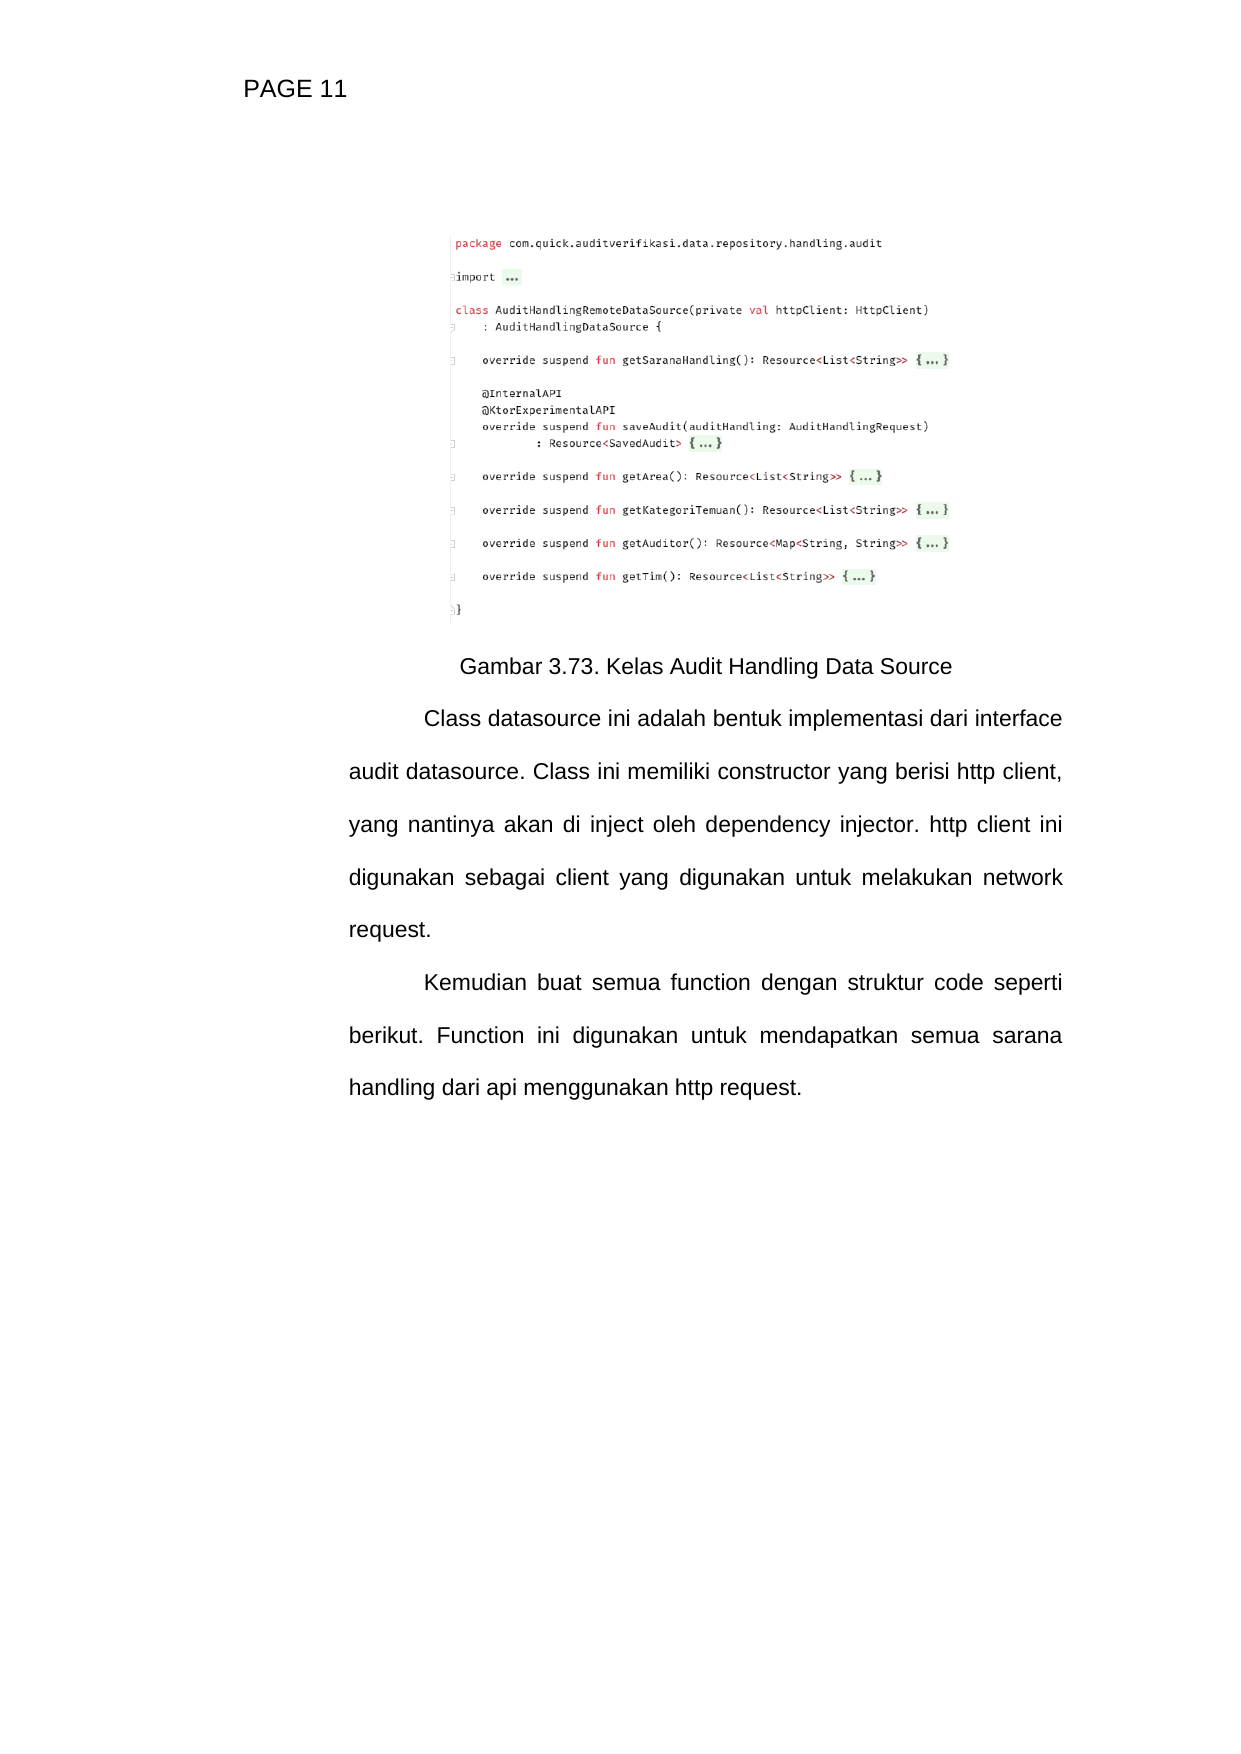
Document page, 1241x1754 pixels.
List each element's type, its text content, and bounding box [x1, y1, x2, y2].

picture [450, 236, 962, 624]
text Class datasource ini adalah bentuk implementasi dari interface audit datasource. Class ini memiliki constructor yang berisi http client, yang nantinya akan di inject oleh dependency injector. http client ini digunakan sebagai client yang digunakan untuk melakukan network request. [349, 705, 1063, 942]
text Kemudian buat semua function dengan struktur code seperti berikut. Function ini digunakan untuk mendapatkan semua sarana handling dari api menggunakan http request. [349, 969, 1063, 1101]
text Gambar 3.73. Kelas Audit Handling Data Source [349, 653, 1063, 679]
